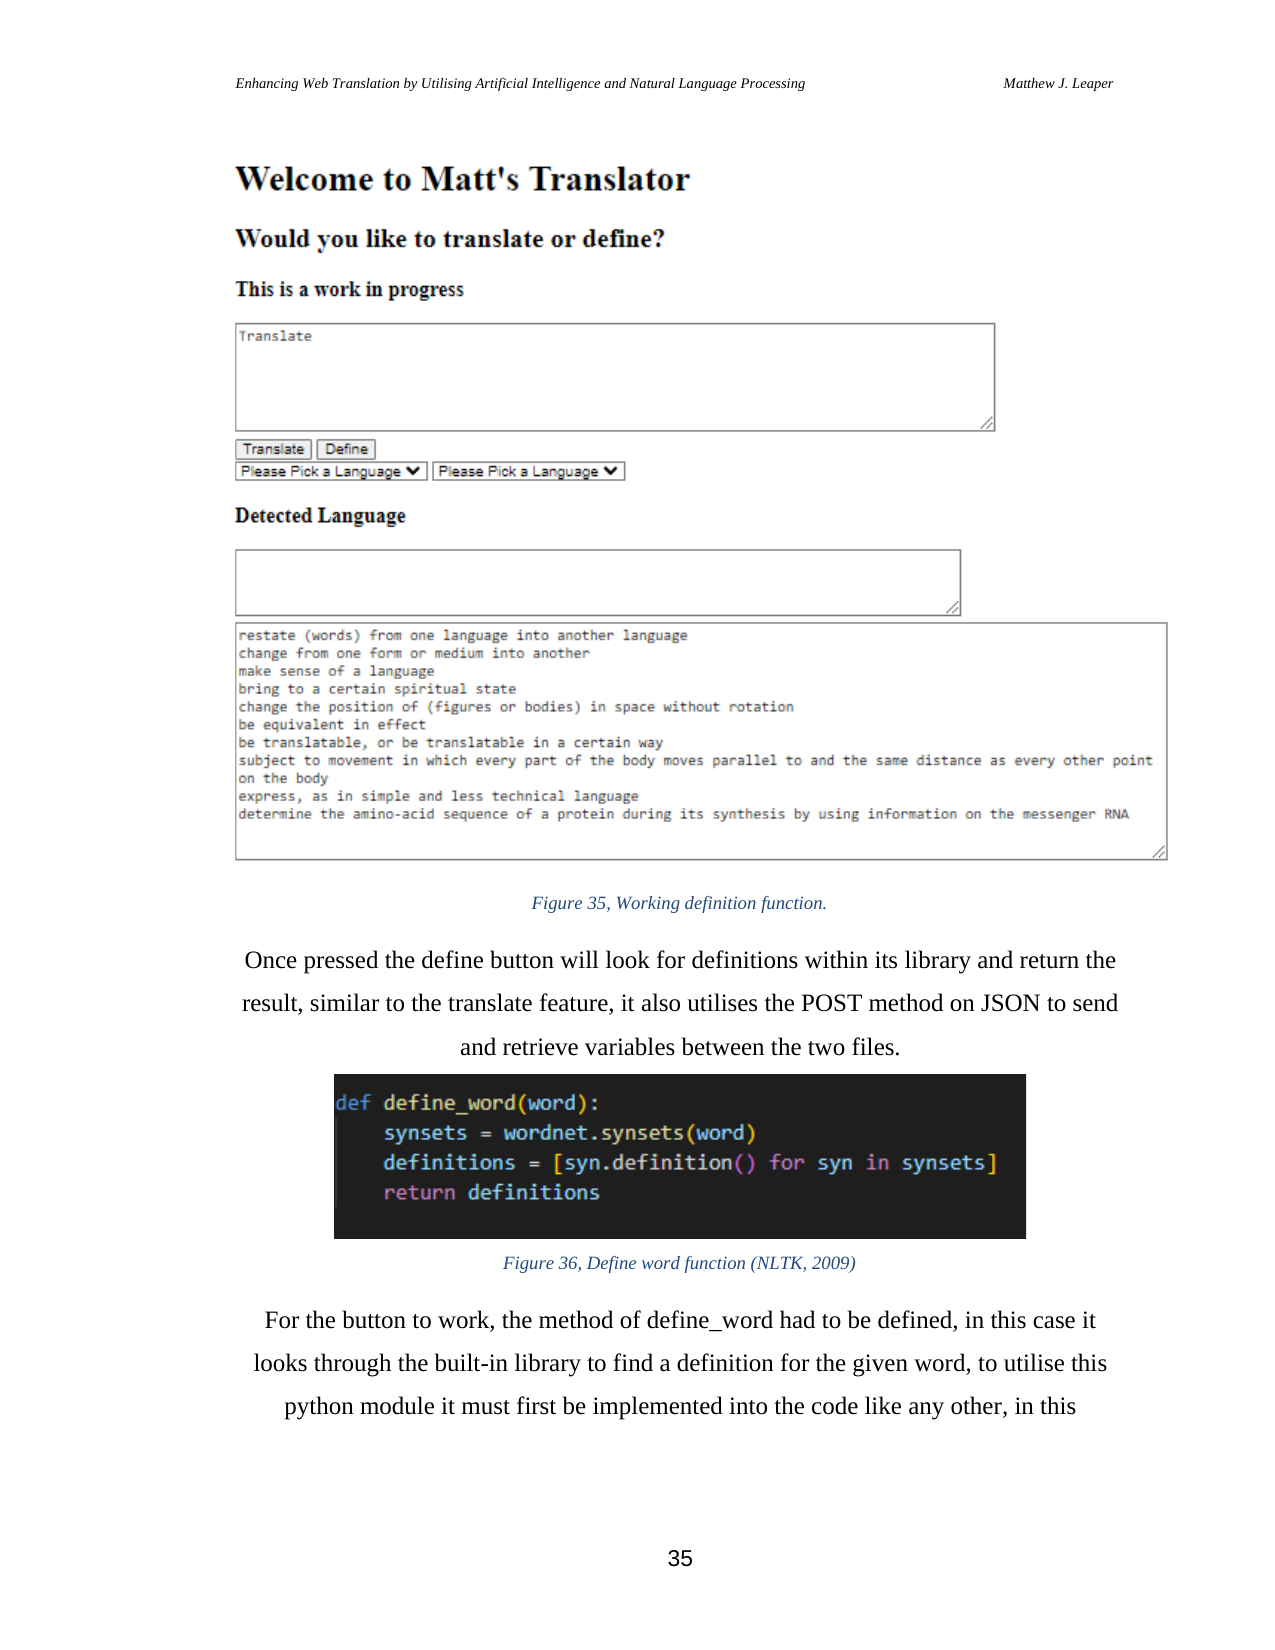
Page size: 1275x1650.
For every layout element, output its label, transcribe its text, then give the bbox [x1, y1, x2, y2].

text Once pressed the define button will look for definitions within its library and return the result, similar to the translate feature, it also utilises the POST method on JSON to send and retrieve variables between the two files. [235, 945, 1125, 1060]
text Figure 35, Working definition function. [235, 892, 1125, 914]
picture [235, 150, 1211, 880]
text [235, 1305, 1125, 1420]
picture [334, 1074, 1027, 1239]
text Figure 36, Define word function (NLTK, 2009) [235, 1252, 1125, 1273]
